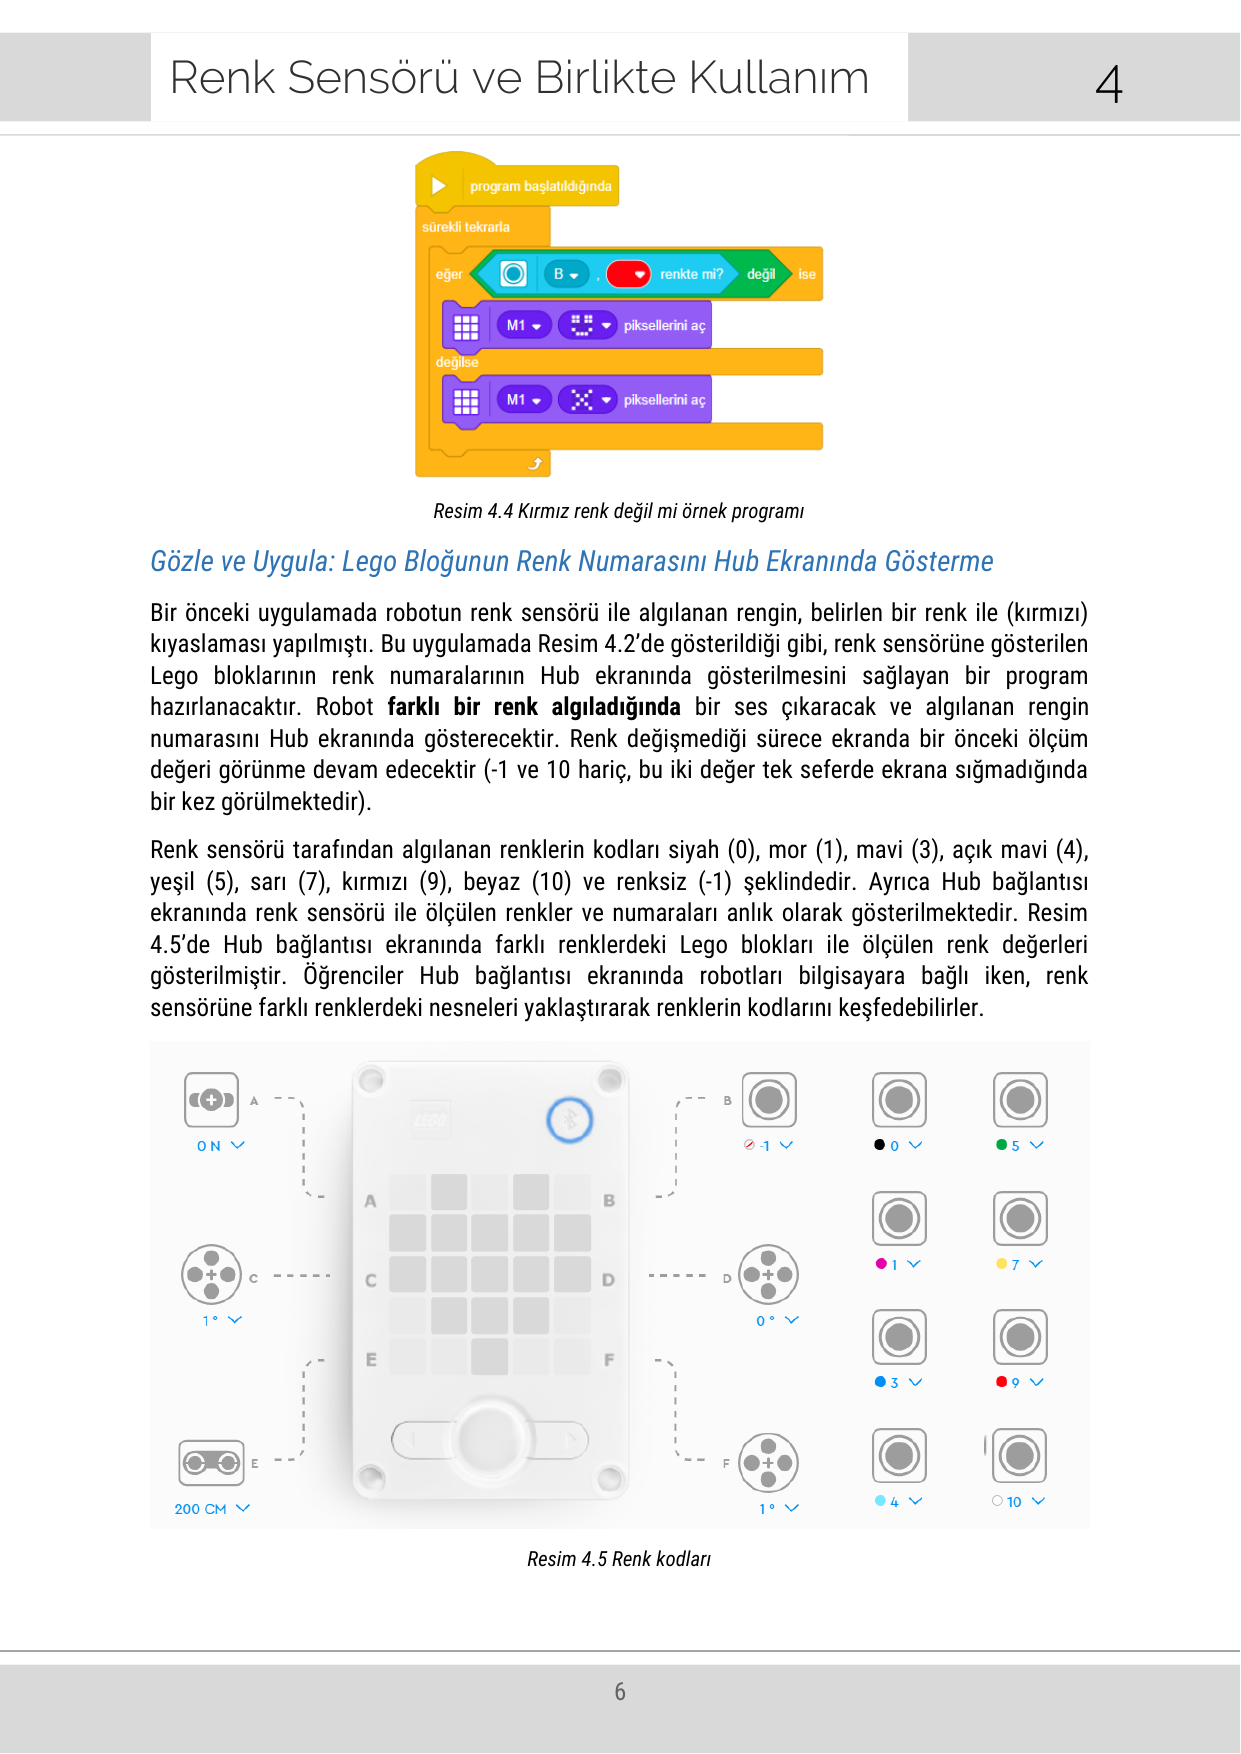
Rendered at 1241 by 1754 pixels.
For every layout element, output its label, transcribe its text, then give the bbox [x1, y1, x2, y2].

picture [413, 150, 827, 481]
text Bir önceki uygulamada robotun renk sensörü ile algılanan rengin, belirlen bir renk ile (kırmızı) kıyaslaması yapılmıştı. Bu uygulamada Resim 4.2’de gösterildiği gibi, renk sensörüne gösterilen Lego bloklarının renk numaralarının Hub ekranında gösterilmesini sağlayan bir program hazırlanacaktır. Robot farklı bir renk algıladığında bir ses çıkaracak ve algılanan rengin numarasını Hub ekranında gösterecektir. Renk değişmediği sürece ekranda bir önceki ölçüm değeri görünme devam edecektir (-1 ve 10 hariç, bu iki değer tek seferde ekrana sığmadığında bir kez görülmektedir). [150, 598, 1090, 816]
picture [150, 1041, 1090, 1529]
text Resim 4.5 Renk kodları [150, 1547, 1090, 1571]
subtitle Gözle ve Uygula: Lego Bloğunun Renk Numarasını Hub Ekranında Gösterme [150, 544, 1090, 578]
text Renk sensörü tarafından algılanan renklerin kodları siyah (0), mor (1), mavi (3), açık mavi (4), yeşil (5), sarı (7), kırmızı (9), beyaz (10) ve renksiz (-1) şeklindedir. Ayrıca Hub bağlantısı ekranında renk sensörü ile ölçülen renkler ve numaraları anlık olarak gösterilmektedir. Resim 4.5’de Hub bağlantısı ekranında farklı renklerdeki Lego blokları ile ölçülen renk değerleri gösterilmiştir. Öğrenciler Hub bağlantısı ekranında robotları bilgisayara bağlı iken, renk sensörüne farklı renklerdeki nesneleri yaklaştırarak renklerin kodlarını keşfedebilirler. [150, 835, 1090, 1022]
text Resim 4.4 Kırmız renk değil mi örnek programı [150, 499, 1090, 523]
